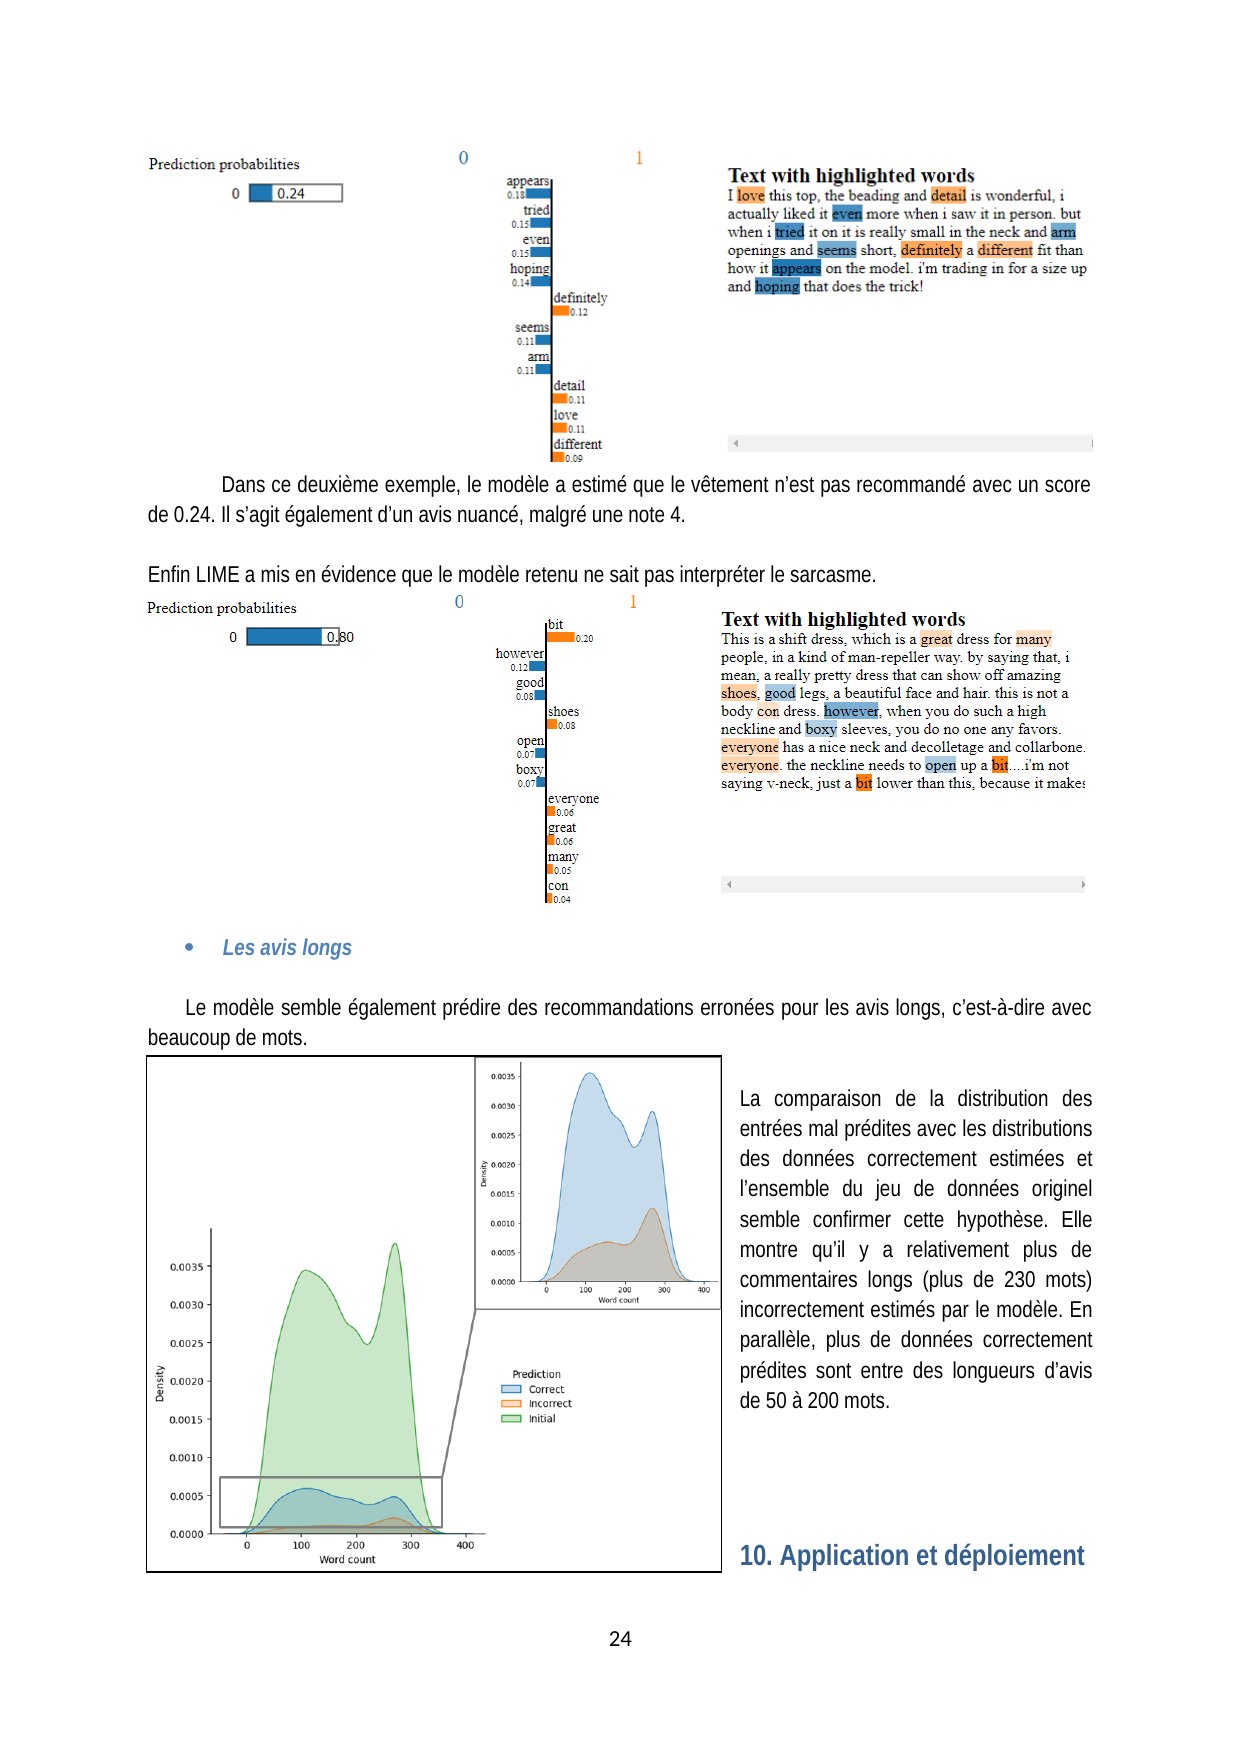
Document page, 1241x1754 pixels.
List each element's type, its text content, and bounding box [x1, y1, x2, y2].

text La comparaison de la distribution des entrées mal prédites avec les distributions des données correctement estimées et l’ensemble du jeu de données originel semble confirmer cette hypothèse. Elle montre qu’il y a relativement plus de commentaires longs (plus de 230 mots) incorrectement estimés par le modèle. En parallèle, plus de données correctement prédites sont entre des longueurs d’avis de 50 à 200 mots. [722, 1085, 1093, 1413]
subtitle Les avis longs [185, 934, 1093, 960]
picture [147, 591, 1085, 909]
text Enfin LIME a mis en évidence que le modèle retenu ne sait pas interpréter le sarcasme. [148, 561, 1093, 588]
subtitle 10. Application et déploiement [722, 1538, 1093, 1571]
text Le modèle semble également prédire des recommandations erronées pour les avis longs, c’est-à-dire avec beaucoup de mots. [148, 994, 1093, 1051]
text Dans ce deuxième exemple, le modèle a estimé que le vêtement n’est pas recommandé avec un score de 0.24. Il s’agit également d’un avis nuancé, malgré une note 4. [148, 471, 1093, 527]
picture [147, 1057, 721, 1571]
picture [147, 147, 1093, 467]
